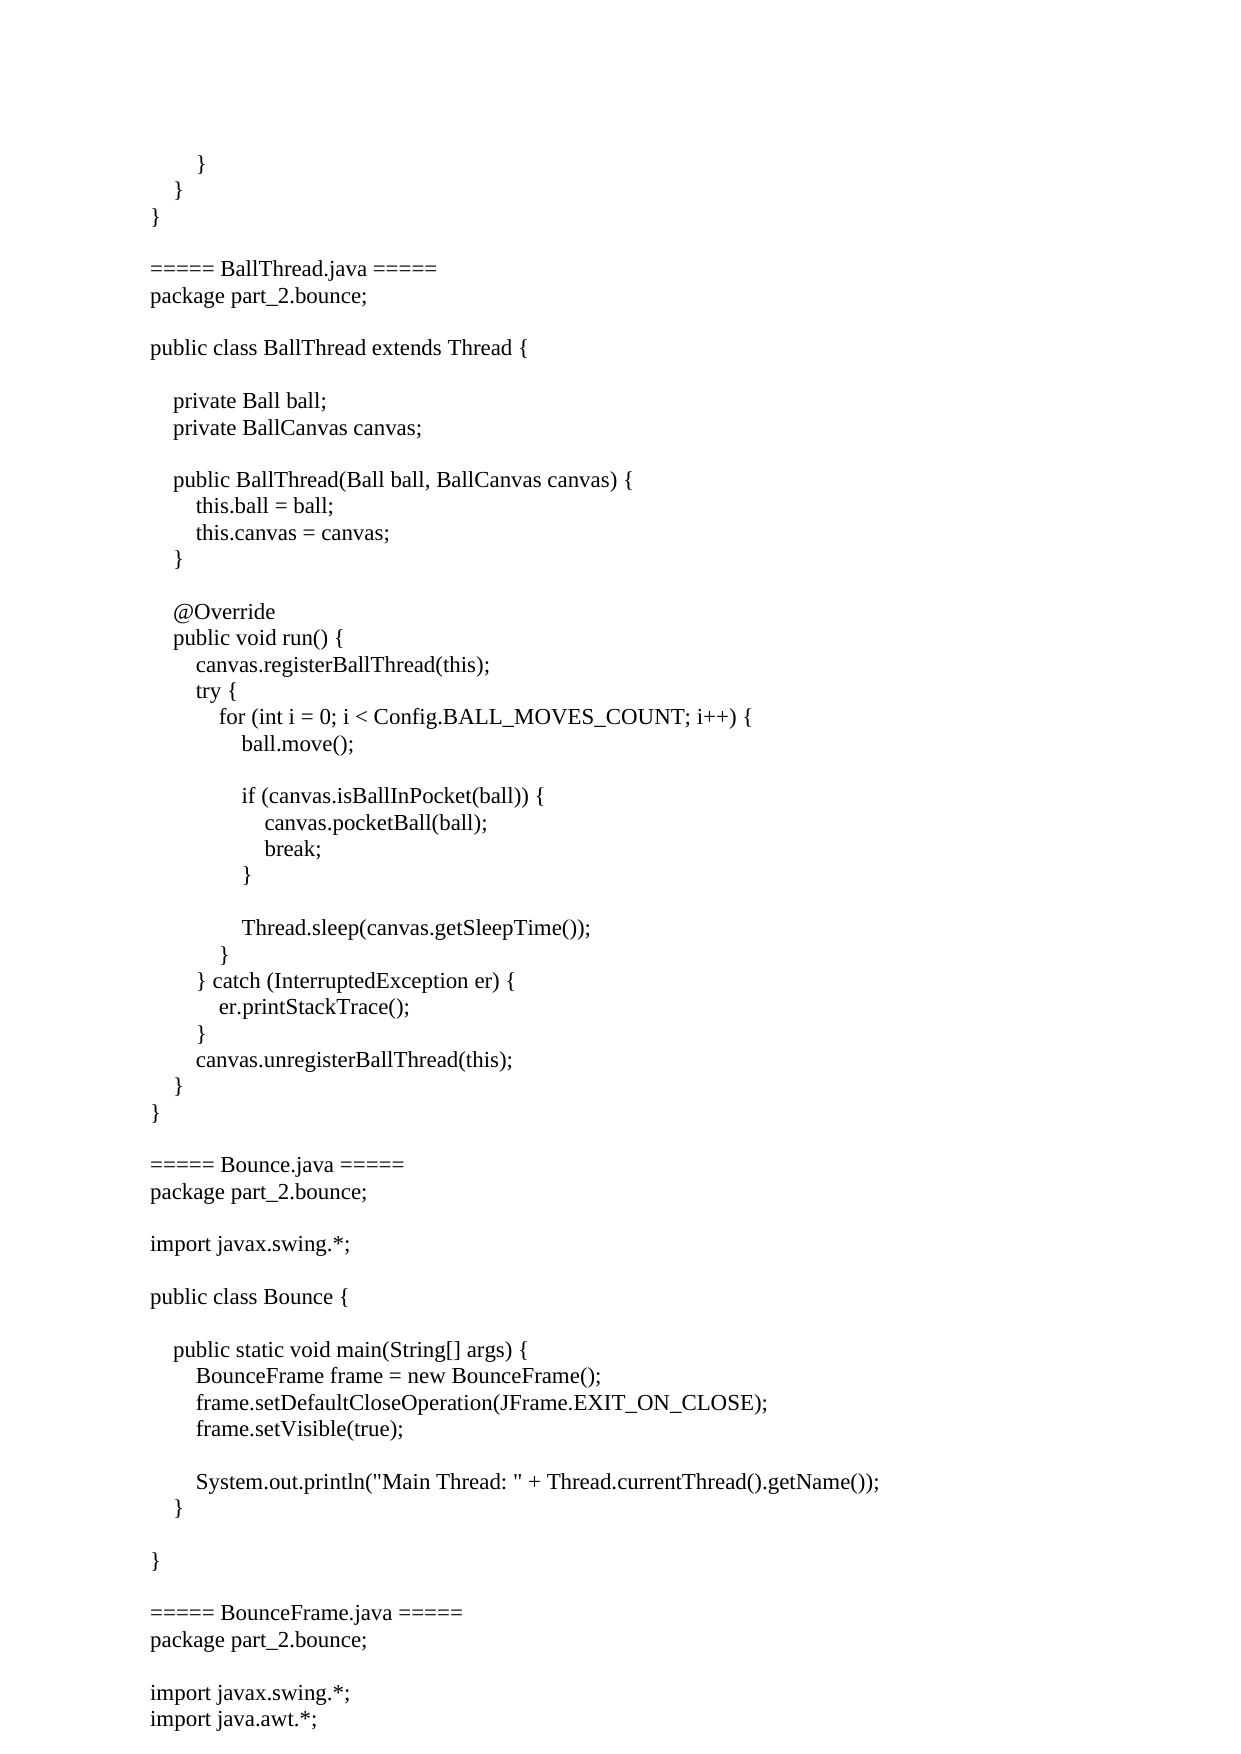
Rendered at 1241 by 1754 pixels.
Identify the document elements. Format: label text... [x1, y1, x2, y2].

text } [150, 545, 1090, 572]
text } [150, 1099, 1090, 1125]
text import javax.swing.*; [150, 1231, 1090, 1257]
text package part_2.bounce; [150, 1178, 1090, 1204]
text import javax.swing.*; [150, 1678, 1090, 1705]
text Thread.sleep(canvas.getSleepTime()); [150, 914, 1090, 941]
text } catch (InterruptedException er) { [150, 967, 1090, 993]
text } [150, 176, 1090, 203]
text ===== BounceFrame.java ===== [150, 1599, 1090, 1626]
text import java.awt.*; [150, 1705, 1090, 1731]
text this.canvas = canvas; [150, 519, 1090, 545]
text System.out.println("Main Thread: " + Thread.currentThread().getName()); [150, 1468, 1090, 1494]
text } [150, 1072, 1090, 1099]
text private BallCanvas canvas; [150, 413, 1090, 440]
text ===== BallThread.java ===== [150, 255, 1090, 282]
text canvas.registerBallThread(this); [150, 651, 1090, 677]
text public class BallThread extends Thread { [150, 334, 1090, 361]
text break; [150, 835, 1090, 862]
text try { [150, 677, 1090, 703]
text package part_2.bounce; [150, 1626, 1090, 1652]
text er.printStackTrace(); [150, 993, 1090, 1020]
text public class Bounce { [150, 1283, 1090, 1309]
text BounceFrame frame = new BounceFrame(); [150, 1362, 1090, 1389]
text for (int i = 0; i < Config.BALL_MOVES_COUNT; i++) { [150, 703, 1090, 730]
text this.ball = ball; [150, 493, 1090, 519]
text } [150, 941, 1090, 967]
text } [150, 1020, 1090, 1046]
text public BallThread(Ball ball, BallCanvas canvas) { [150, 466, 1090, 493]
text canvas.unregisterBallThread(this); [150, 1046, 1090, 1072]
text ball.move(); [150, 730, 1090, 756]
text canvas.pocketBall(ball); [150, 809, 1090, 835]
text public static void main(String[] args) { [150, 1336, 1090, 1362]
text } [150, 1494, 1090, 1520]
text } [150, 203, 1090, 229]
text public void run() { [150, 624, 1090, 651]
text } [150, 150, 1090, 176]
text frame.setDefaultCloseOperation(JFrame.EXIT_ON_CLOSE); [150, 1389, 1090, 1415]
text frame.setVisible(true); [150, 1415, 1090, 1441]
text ===== Bounce.java ===== [150, 1151, 1090, 1178]
text private Ball ball; [150, 387, 1090, 413]
text } [150, 862, 1090, 888]
text @Override [150, 598, 1090, 624]
text } [150, 1547, 1090, 1573]
text if (canvas.isBallInPocket(ball)) { [150, 782, 1090, 809]
text package part_2.bounce; [150, 282, 1090, 308]
